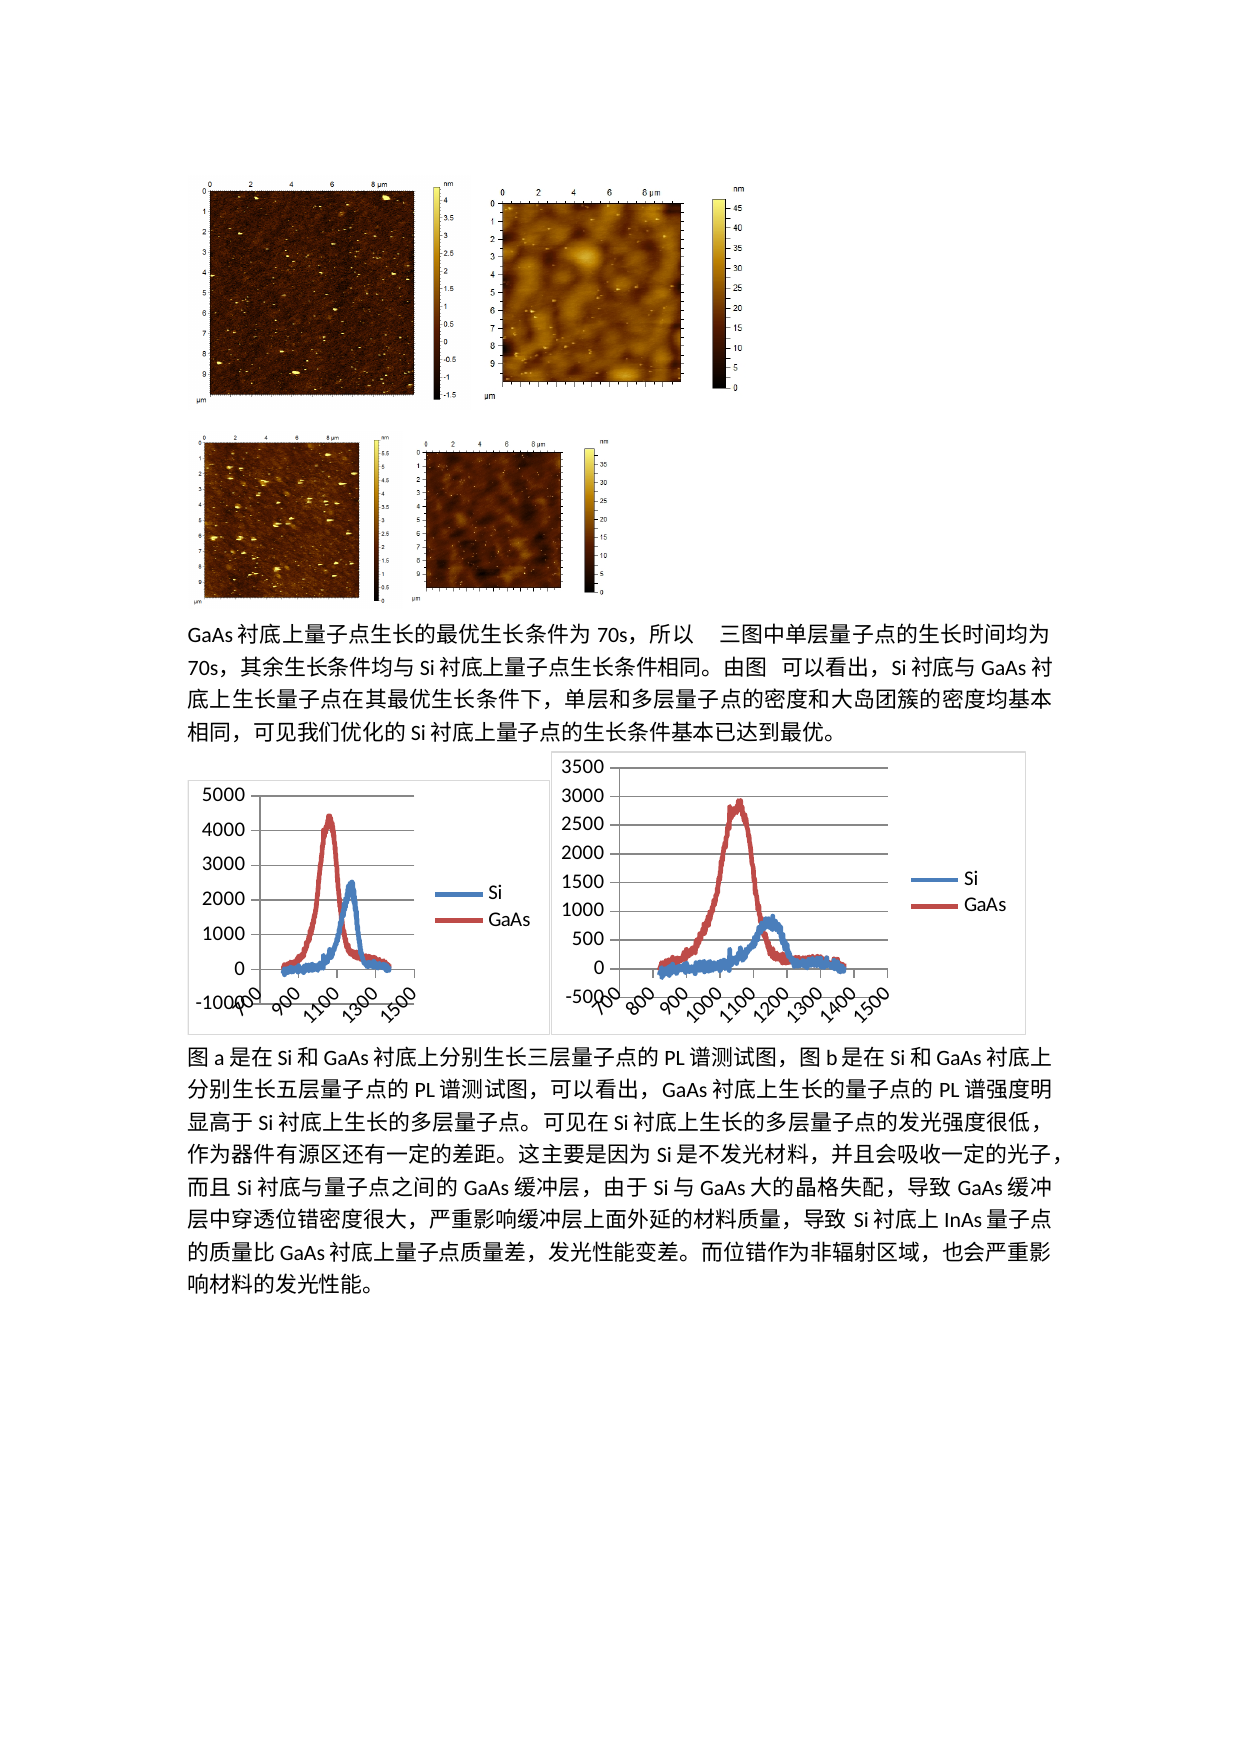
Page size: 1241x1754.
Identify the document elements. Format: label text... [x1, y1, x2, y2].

text GaAs衬底上量子点生长的最优生长条件为70s，所以 三图中单层量子点的生长时间均为70s，其余生长条件均与Si衬底上量子点生长条件相同。由图 可以看出，Si衬底与GaAs衬底上生长量子点在其最优生长条件下，单层和多层量子点的密度和大岛团簇的密度均基本相同，可见我们优化的Si衬底上量子点的生长条件基本已达到最优。 [187, 617, 1053, 747]
picture [187, 174, 766, 410]
text 图a是在Si和GaAs衬底上分别生长三层量子点的PL谱测试图，图b是在Si和GaAs衬底上分别生长五层量子点的PL谱测试图，可以看出，GaAs衬底上生长的量子点的PL谱强度明显高于Si衬底上生长的多层量子点。可见在Si衬底上生长的多层量子点的发光强度很低，作为器件有源区还有一定的差距。这主要是因为Si是不发光材料，并且会吸收一定的光子，而且Si衬底与量子点之间的GaAs缓冲层，由于Si与GaAs大的晶格失配，导致GaAs缓冲层中穿透位错密度很大，严重影响缓冲层上面外延的材料质量，导致Si衬底上InAs量子点的质量比GaAs衬底上量子点质量差，发光性能变差。而位错作为非辐射区域，也会严重影响材料的发光性能。 [187, 1039, 1053, 1299]
picture [187, 430, 625, 609]
